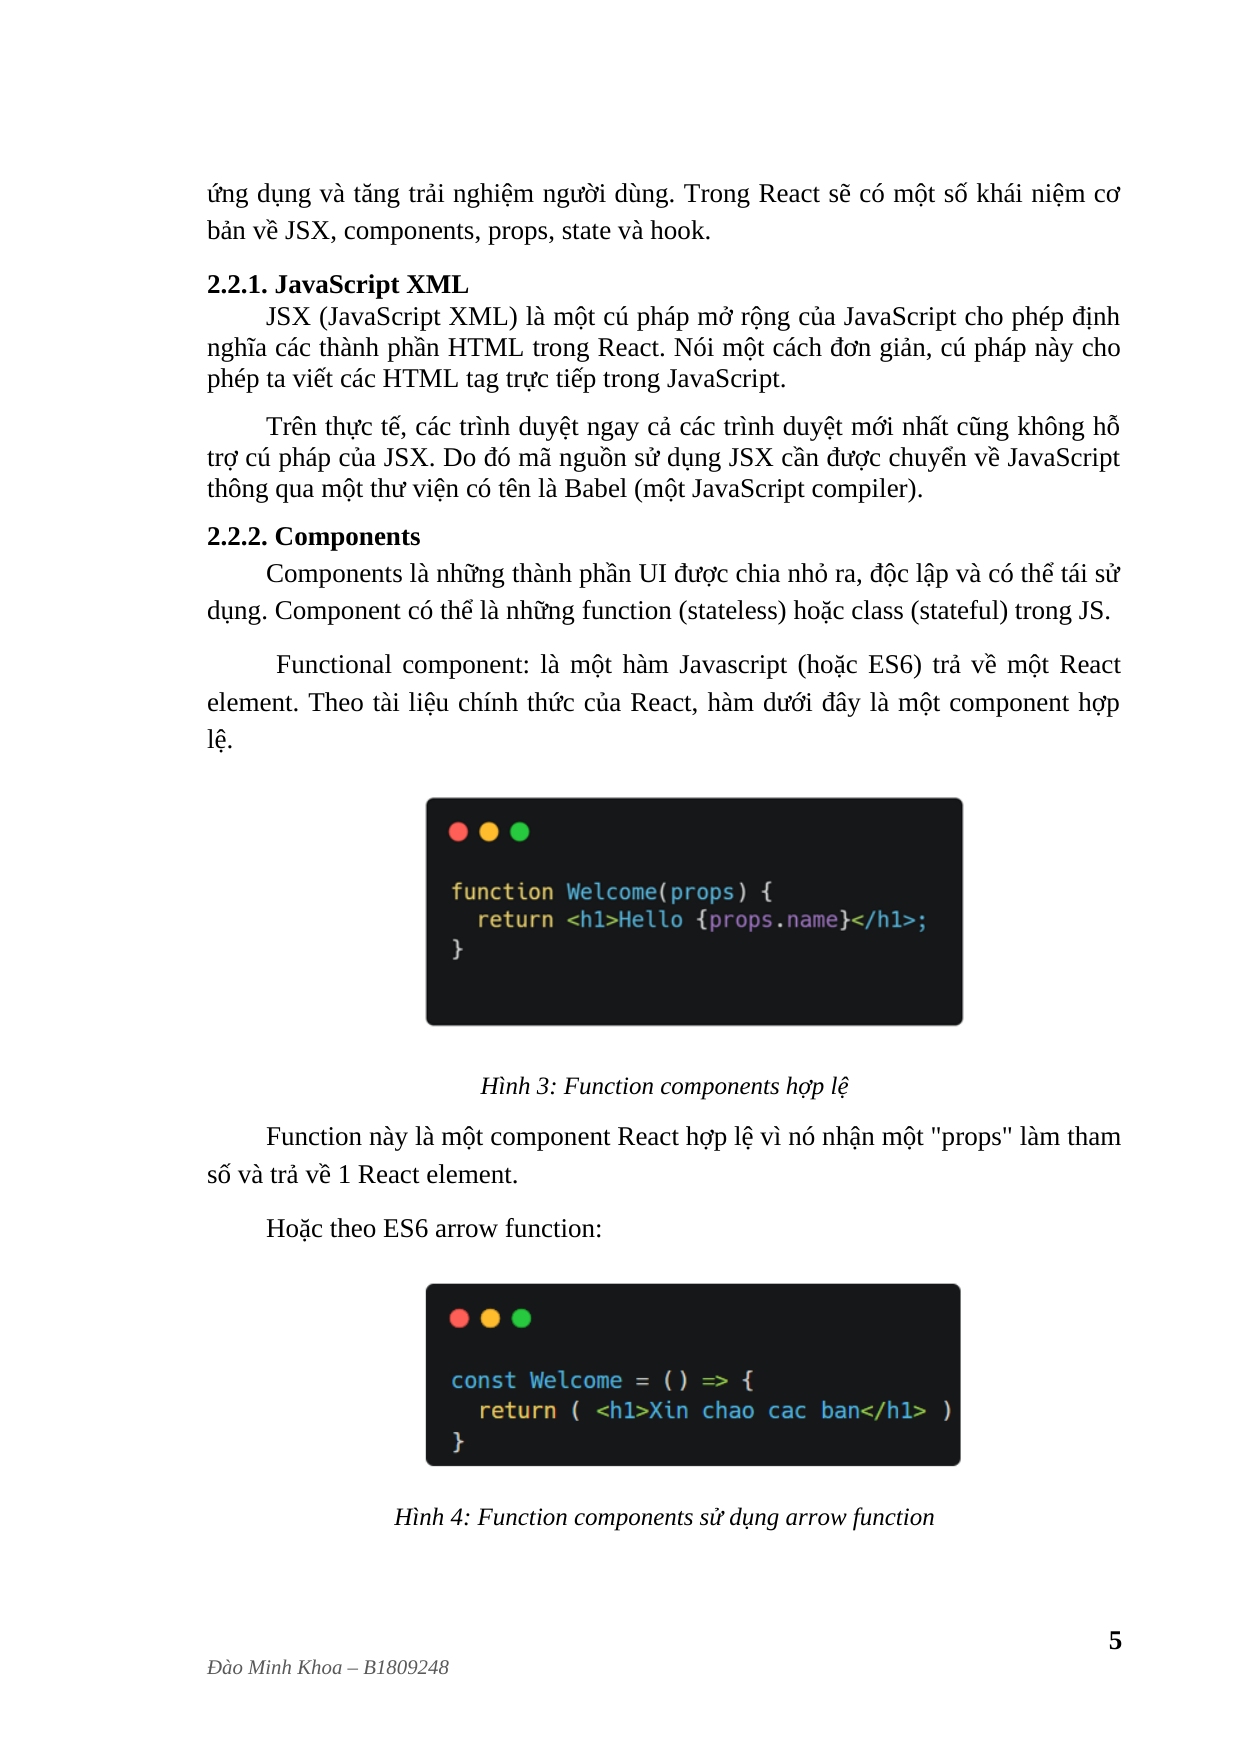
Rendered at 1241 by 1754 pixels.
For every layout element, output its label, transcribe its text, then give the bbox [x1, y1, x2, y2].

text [207, 177, 1122, 246]
picture [411, 1265, 977, 1480]
subtitle 2.2.1. JavaScript XML [207, 268, 1122, 299]
text Trên thực tế, các trình duyệt ngay cả các trình duyệt mới nhất cũng không hỗ trợ cú pháp của JSX. Do đó mã nguồn sử dụng JSX cần được chuyển về JavaScript thông qua một thư viện có tên là Babel (một JavaScript compiler). [207, 410, 1122, 503]
text Function này là một component React hợp lệ vì nó nhận một "props" làm tham số và trả về 1 React element. [207, 1121, 1122, 1189]
text JSX (JavaScript XML) là một cú pháp mở rộng của JavaScript cho phép định nghĩa các thành phần HTML trong React. Nói một cách đơn giản, cú pháp này cho phép ta viết các HTML tag trực tiếp trong JavaScript. [207, 299, 1122, 393]
subtitle 2.2.2. Components [207, 520, 1122, 551]
text Functional component: là một hàm Javascript (hoặc ES6) trả về một React element. Theo tài liệu chính thức của React, hàm dưới đây là một component hợp lệ. [207, 648, 1122, 754]
picture [408, 776, 980, 1049]
text Hình 4: Function components sử dụng arrow function [207, 1502, 1122, 1531]
text Components là những thành phần UI được chia nhỏ ra, độc lập và có thể tái sử dụng. Component có thể là những function (stateless) hoặc class (stateful) trong JS. [207, 557, 1122, 626]
text Hoặc theo ES6 arrow function: [207, 1212, 1122, 1243]
text Hình 3: Function components hợp lệ [207, 1071, 1122, 1100]
